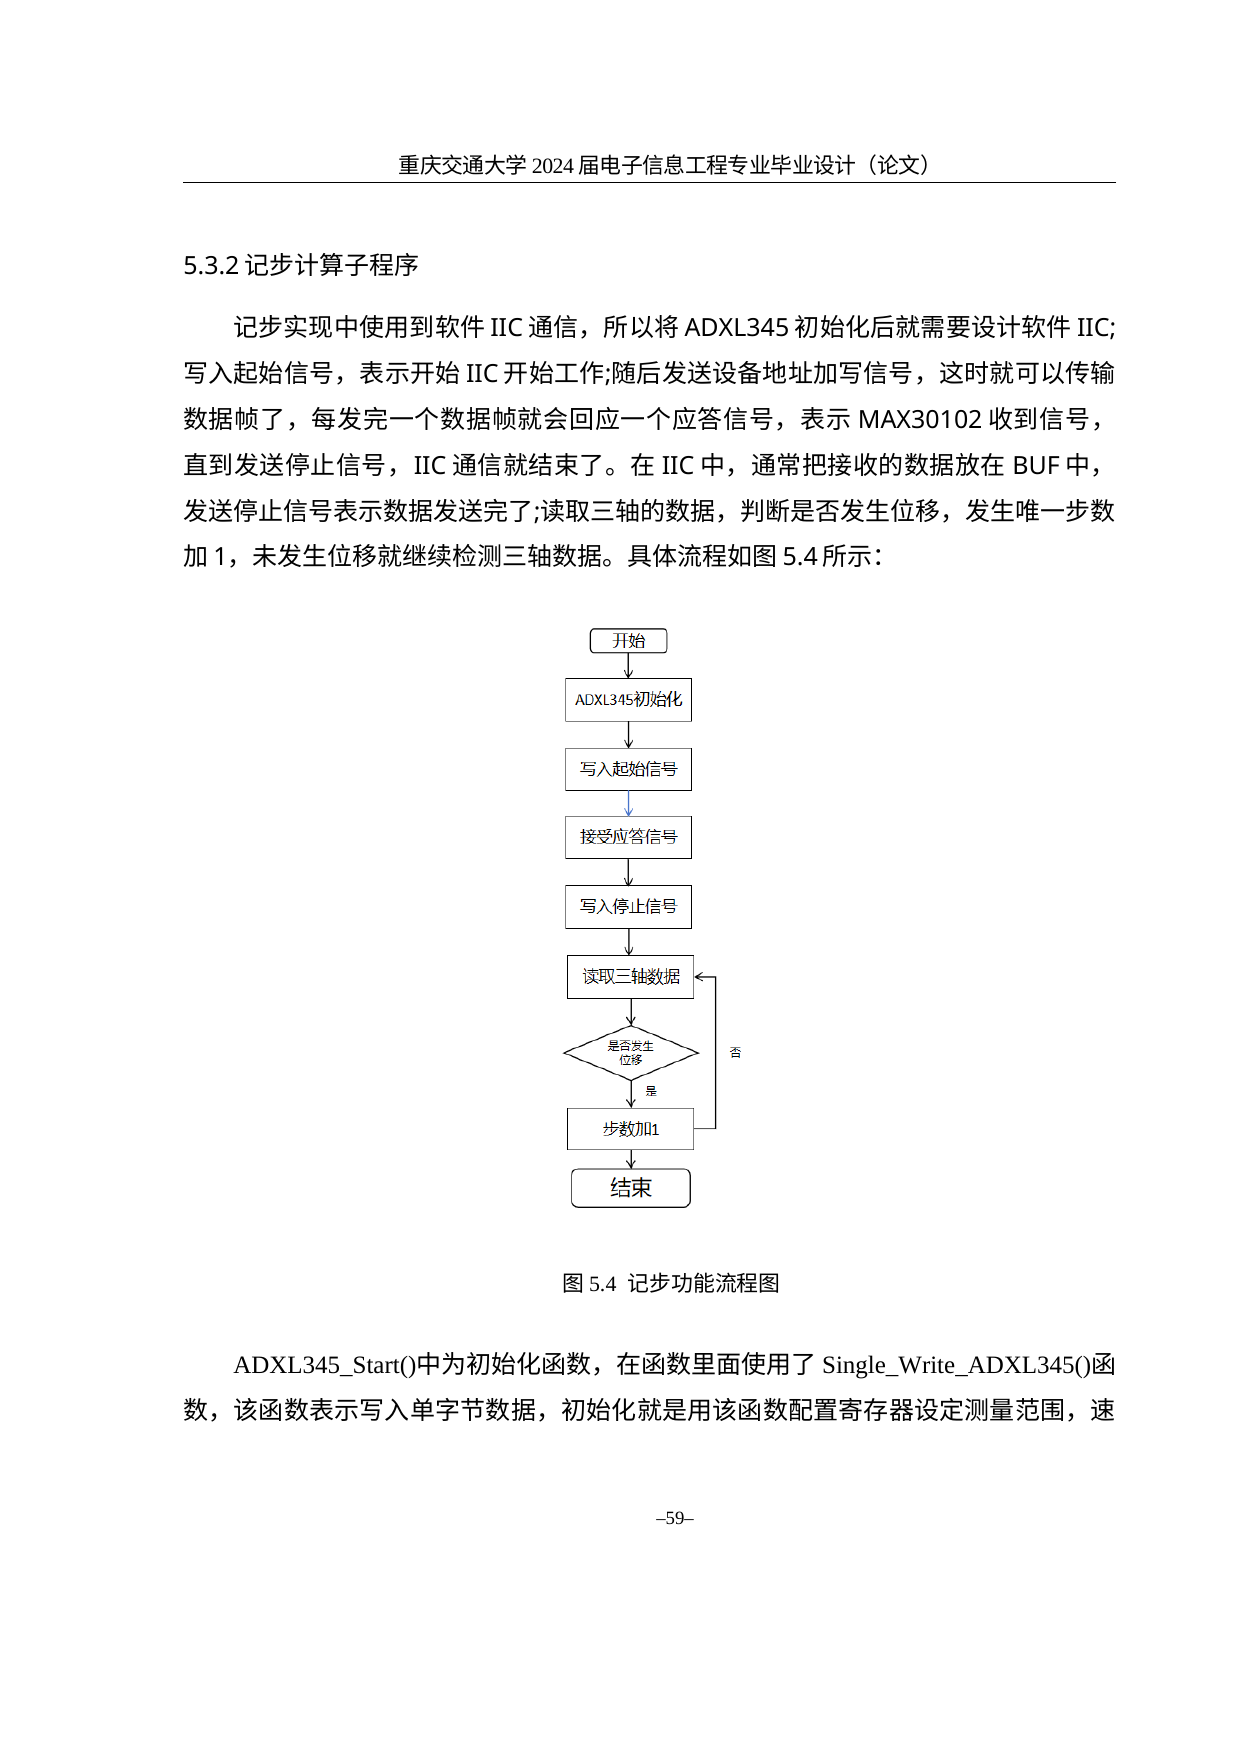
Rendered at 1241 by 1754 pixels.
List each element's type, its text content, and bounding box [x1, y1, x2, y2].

text 图5.4 记步功能流程图 [183, 1266, 1116, 1298]
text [183, 1337, 1116, 1429]
text 记步实现中使用到软件IIC通信，所以将ADXL345初始化后就需要设计软件IIC;写入起始信号，表示开始IIC开始工作;随后发送设备地址加写信号，这时就可以传输数据帧了，每发完一个数据帧就会回应一个应答信号，表示MAX30102收到信号，直到发送停止信号，IIC通信就结束了。在IIC中，通常把接收的数据放在BUF中，发送停止信号表示数据发送完了;读取三轴的数据，判断是否发生位移，发生唯一步数加1，未发生位移就继续检测三轴数据。具体流程如图5.4所示： [183, 300, 1116, 575]
picture [390, 620, 909, 1224]
subtitle 5.3.2记步计算子程序 [183, 246, 1116, 282]
